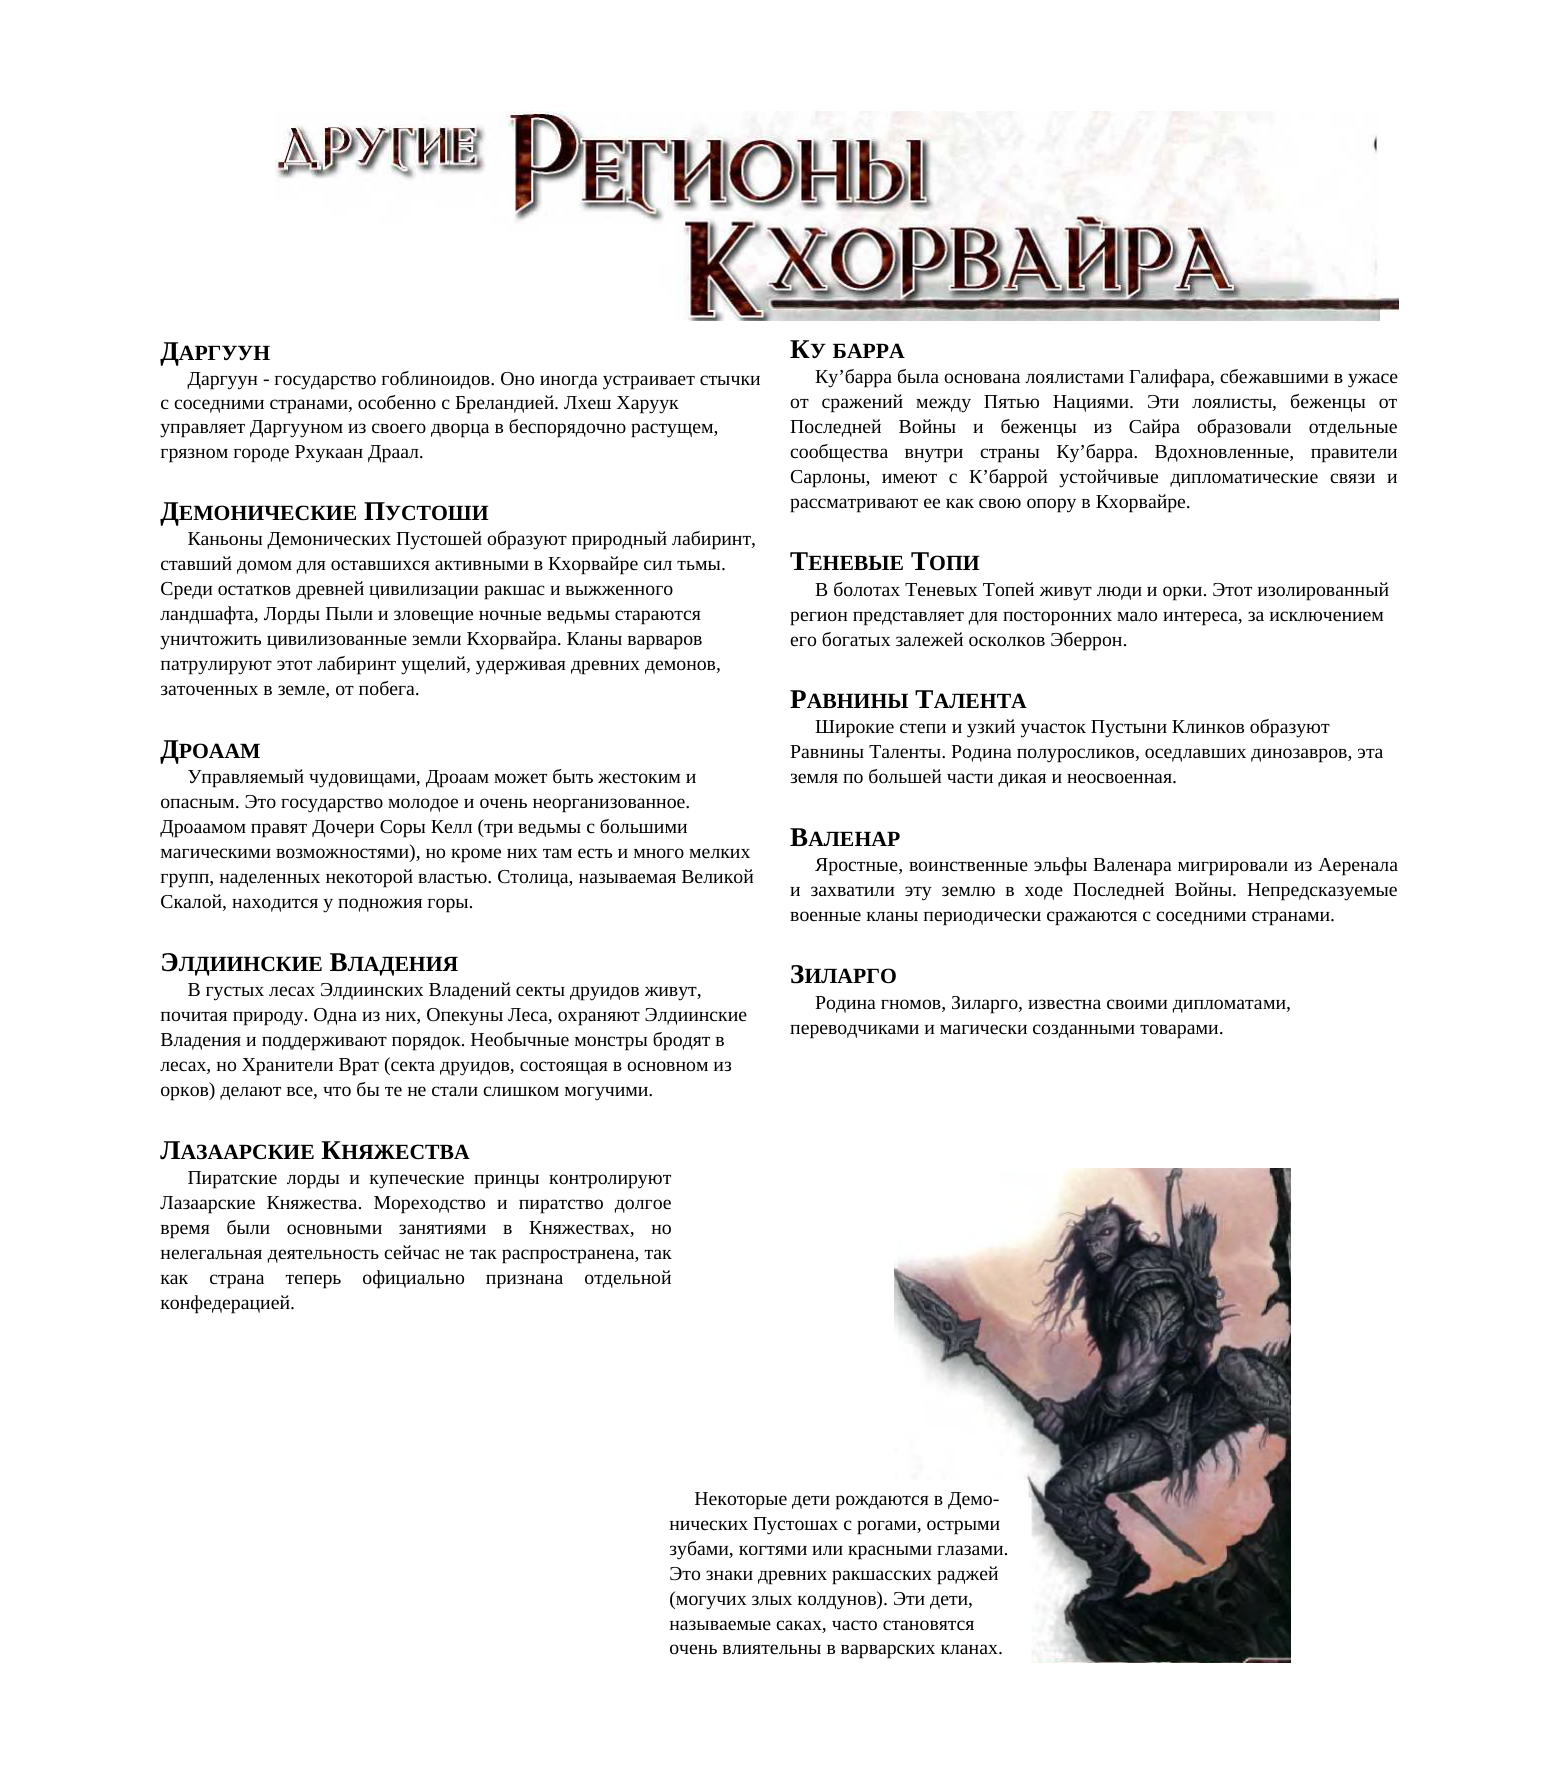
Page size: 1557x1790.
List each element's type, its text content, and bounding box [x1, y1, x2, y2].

picture [275, 111, 1399, 321]
text Демонические Пустоши [160, 499, 768, 526]
text Валенар [790, 826, 1398, 851]
text Яростные, воинственные эльфы Валенара мигрировали из Аеренала и захватили эту землю в ходе Последней Войны. Непредсказуемые военные кланы периодически сражаются с соседними странами. [790, 851, 1398, 926]
text Равнины Талента [790, 687, 1398, 714]
text Широкие степи и узкий участок Пустыни Клинков образуют Равнины Таленты. Родина полуросликов, оседлавших динозавров, эта земля по большей части дикая и неосвоенная. [790, 714, 1398, 789]
text Ку’барра была основана лоялистами Галифара, сбежавшими в ужасе от сражений между Пятью Нациями. Эти лоялисты, беженцы от Последней Войны и беженцы из Сайра образовали отдельные сообщества внутри страны Ку’барра. Вдохновленные, правители Сарлоны, имеют с К’баррой устойчивые дипломатические связи и рассматривают ее как свою опору в Кхорвайре. [790, 363, 1398, 513]
text Каньоны Демонических Пустошей образуют природный лабиринт, ставший домом для оставшихся активными в Кхорвайре сил тьмы. Среди остатков древней цивилизации ракшас и выжженного ландшафта, Лорды Пыли и зловещие ночные ведьмы стараются уничтожить цивилизованные земли Кхорвайра. Кланы варваров патрулируют этот лабиринт ущелий, удерживая древних демонов, заточенных в земле, от побега. [160, 526, 768, 701]
text Элдиинские Владения [160, 949, 768, 977]
text Зиларго [790, 962, 1398, 989]
text Даргуун [160, 341, 768, 365]
text Родина гномов, Зиларго, известна своими дипломатами, переводчиками и магически созданными товарами. [790, 989, 1398, 1039]
text Ку барра [790, 338, 1398, 363]
text Лазаарские Княжества [160, 1137, 768, 1164]
text Даргуун - государство гоблиноидов. Оно иногда устраивает стычки с соседними странами, особенно с Бреландией. Лхеш Харуук управляет Даргууном из своего дворца в беспорядочно растущем, грязном городе Рхукаан Драал. [160, 365, 768, 463]
picture [894, 1168, 1291, 1663]
text Управляемый чудовищами, Дроаам может быть жестоким и опасным. Это государство молодое и очень неорганизованное. Дроаамом правят Дочери Соры Келл (три ведьмы с большими магическими возможностями), но кроме них там есть и много мелких групп, наделенных некоторой властью. Столица, называемая Великой Скалой, находится у подножия горы. [160, 764, 768, 914]
text Теневые Топи [790, 549, 1398, 576]
text В болотах Теневых Топей живут люди и орки. Этот изолированный регион представляет для посторонних мало интереса, за исключением его богатых залежей осколков Эберрон. [790, 576, 1398, 651]
text Дроаам [160, 737, 768, 764]
text Пиратские лорды и купеческие принцы контролируют Лазаарские Княжества. Мореходство и пиратство долгое время были основными занятиями в Княжествах, но нелегальная деятельность сейчас не так распространена, так как страна теперь официально признана отдельной конфедерацией. [160, 1164, 768, 1314]
text В густых лесах Элдиинских Владений секты друидов живут, почитая природу. Одна из них, Опекуны Леса, охраняют Элдиинские Владения и поддерживают порядок. Необычные монстры бродят в лесах, но Хранители Врат (секта друидов, состоящая в основном из орков) делают все, что бы те не стали слишком могучими. [160, 977, 768, 1102]
